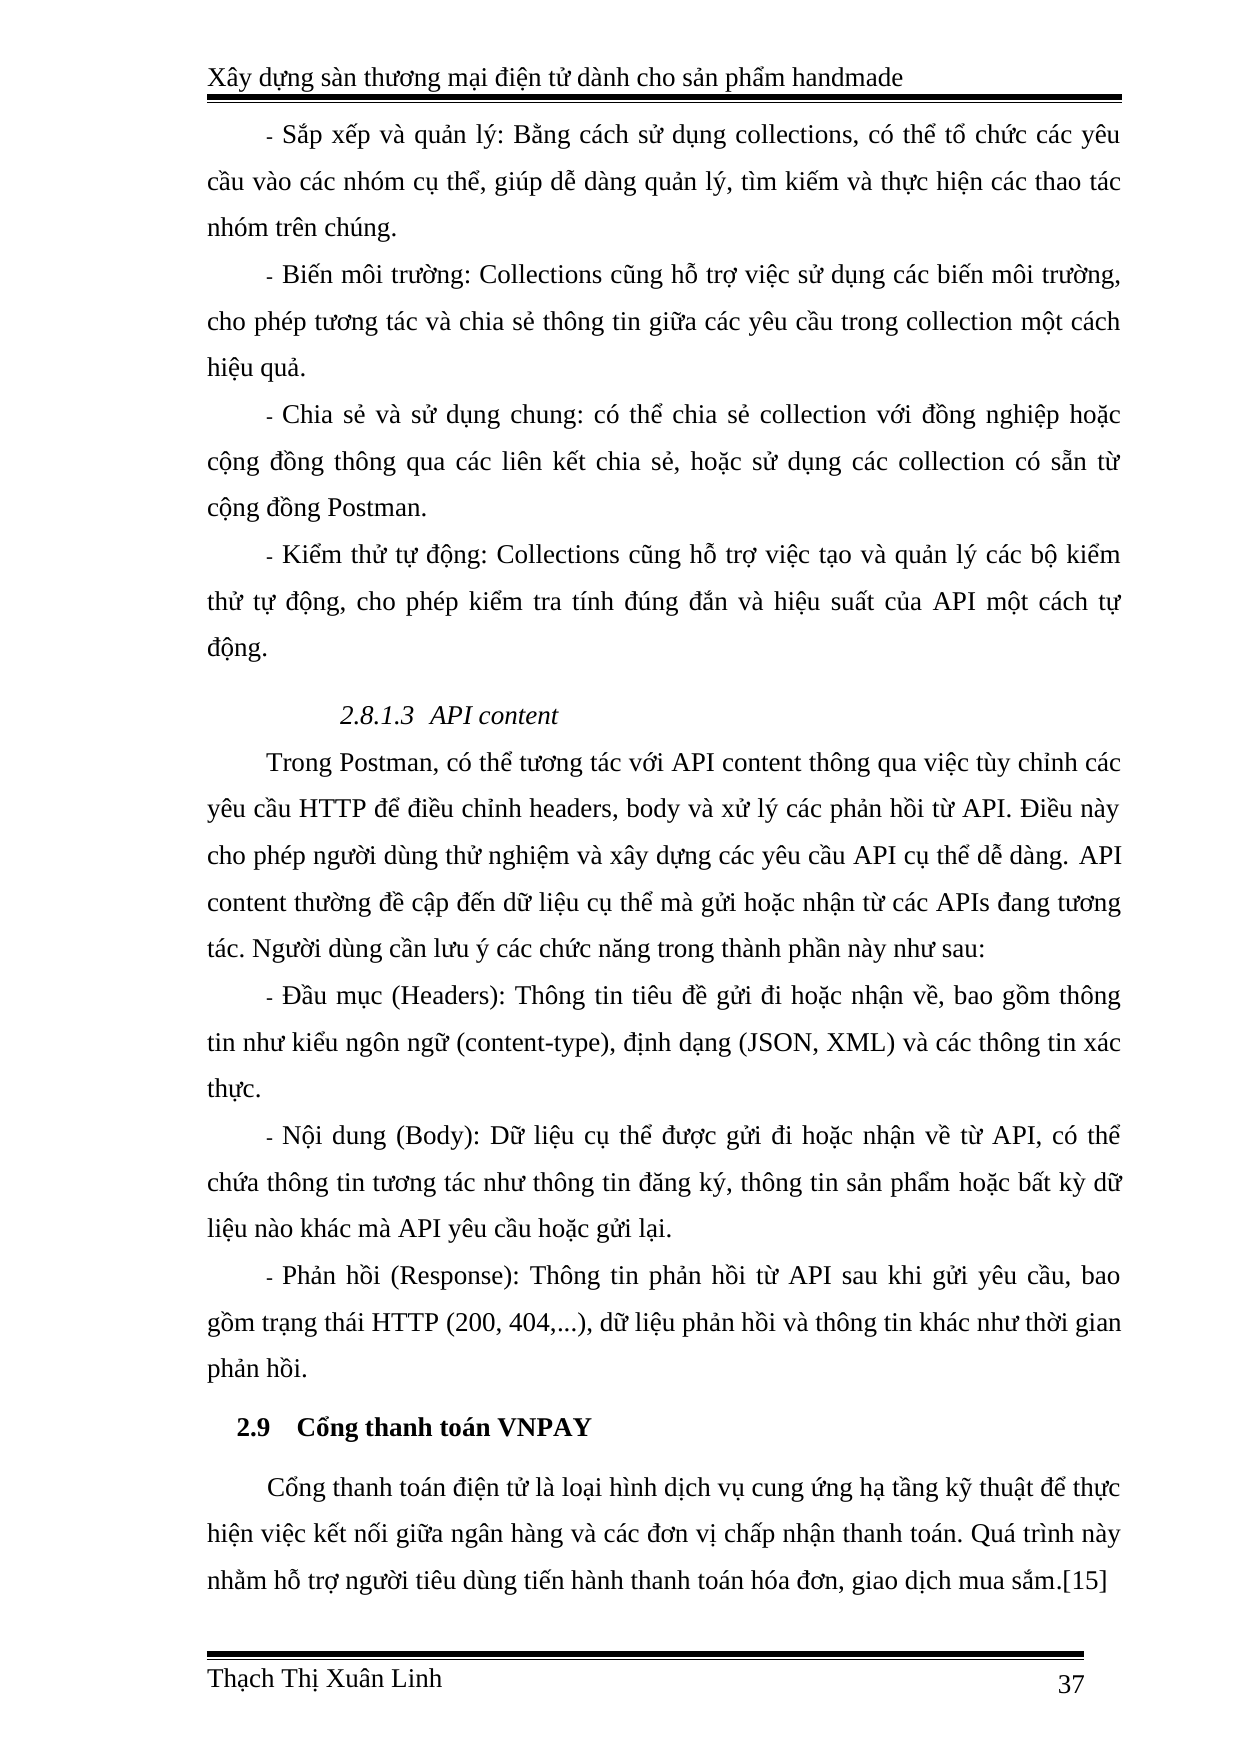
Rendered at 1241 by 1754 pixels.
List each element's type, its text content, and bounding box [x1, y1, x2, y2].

list Chia sẻ và sử dụng chung: có thể chia sẻ collection với đồng nghiệp hoặc cộng đồng thông qua các liên kết chia sẻ, hoặc sử dụng các collection có sẵn từ cộng đồng Postman. [207, 398, 1122, 523]
list Nội dung (Body): Dữ liệu cụ thể được gửi đi hoặc nhận về từ API, có thể chứa thông tin tương tác như thông tin đăng ký, thông tin sản phẩm hoặc bất kỳ dữ liệu nào khác mà API yêu cầu hoặc gửi lại. [207, 1119, 1122, 1243]
list Biến môi trường: Collections cũng hỗ trợ việc sử dụng các biến môi trường, cho phép tương tác và chia sẻ thông tin giữa các yêu cầu trong collection một cách hiệu quả. [207, 258, 1122, 383]
subtitle Cổng thanh toán VNPAY [236, 1411, 1122, 1443]
list Sắp xếp và quản lý: Bằng cách sử dụng collections, có thể tổ chức các yêu cầu vào các nhóm cụ thể, giúp dễ dàng quản lý, tìm kiếm và thực hiện các thao tác nhóm trên chúng. [207, 118, 1122, 243]
list Kiểm thử tự động: Collections cũng hỗ trợ việc tạo và quản lý các bộ kiểm thử tự động, cho phép kiểm tra tính đúng đắn và hiệu suất của API một cách tự động. [207, 538, 1122, 663]
list Phản hồi (Response): Thông tin phản hồi từ API sau khi gửi yêu cầu, bao gồm trạng thái HTTP (200, 404,...), dữ liệu phản hồi và thông tin khác như thời gian phản hồi. [207, 1259, 1122, 1383]
subtitle API content [340, 699, 1122, 730]
text Cổng thanh toán điện tử là loại hình dịch vụ cung ứng hạ tầng kỹ thuật để thực hiện việc kết nối giữa ngân hàng và các đơn vị chấp nhận thanh toán. Quá trình này nhằm hỗ trợ người tiêu dùng tiến hành thanh toán hóa đơn, giao dịch mua sắm.[15] [207, 1471, 1122, 1595]
text Trong Postman, có thể tương tác với API content thông qua việc tùy chỉnh các yêu cầu HTTP để điều chỉnh headers, body và xử lý các phản hồi từ API. Điều này cho phép người dùng thử nghiệm và xây dựng các yêu cầu API cụ thể dễ dàng. API content thường đề cập đến dữ liệu cụ thể mà gửi hoặc nhận từ các APIs đang tương tác. Người dùng cần lưu ý các chức năng trong thành phần này như sau: [207, 746, 1122, 963]
list Đầu mục (Headers): Thông tin tiêu đề gửi đi hoặc nhận về, bao gồm thông tin như kiểu ngôn ngữ (content-type), định dạng (JSON, XML) và các thông tin xác thực. [207, 979, 1122, 1103]
